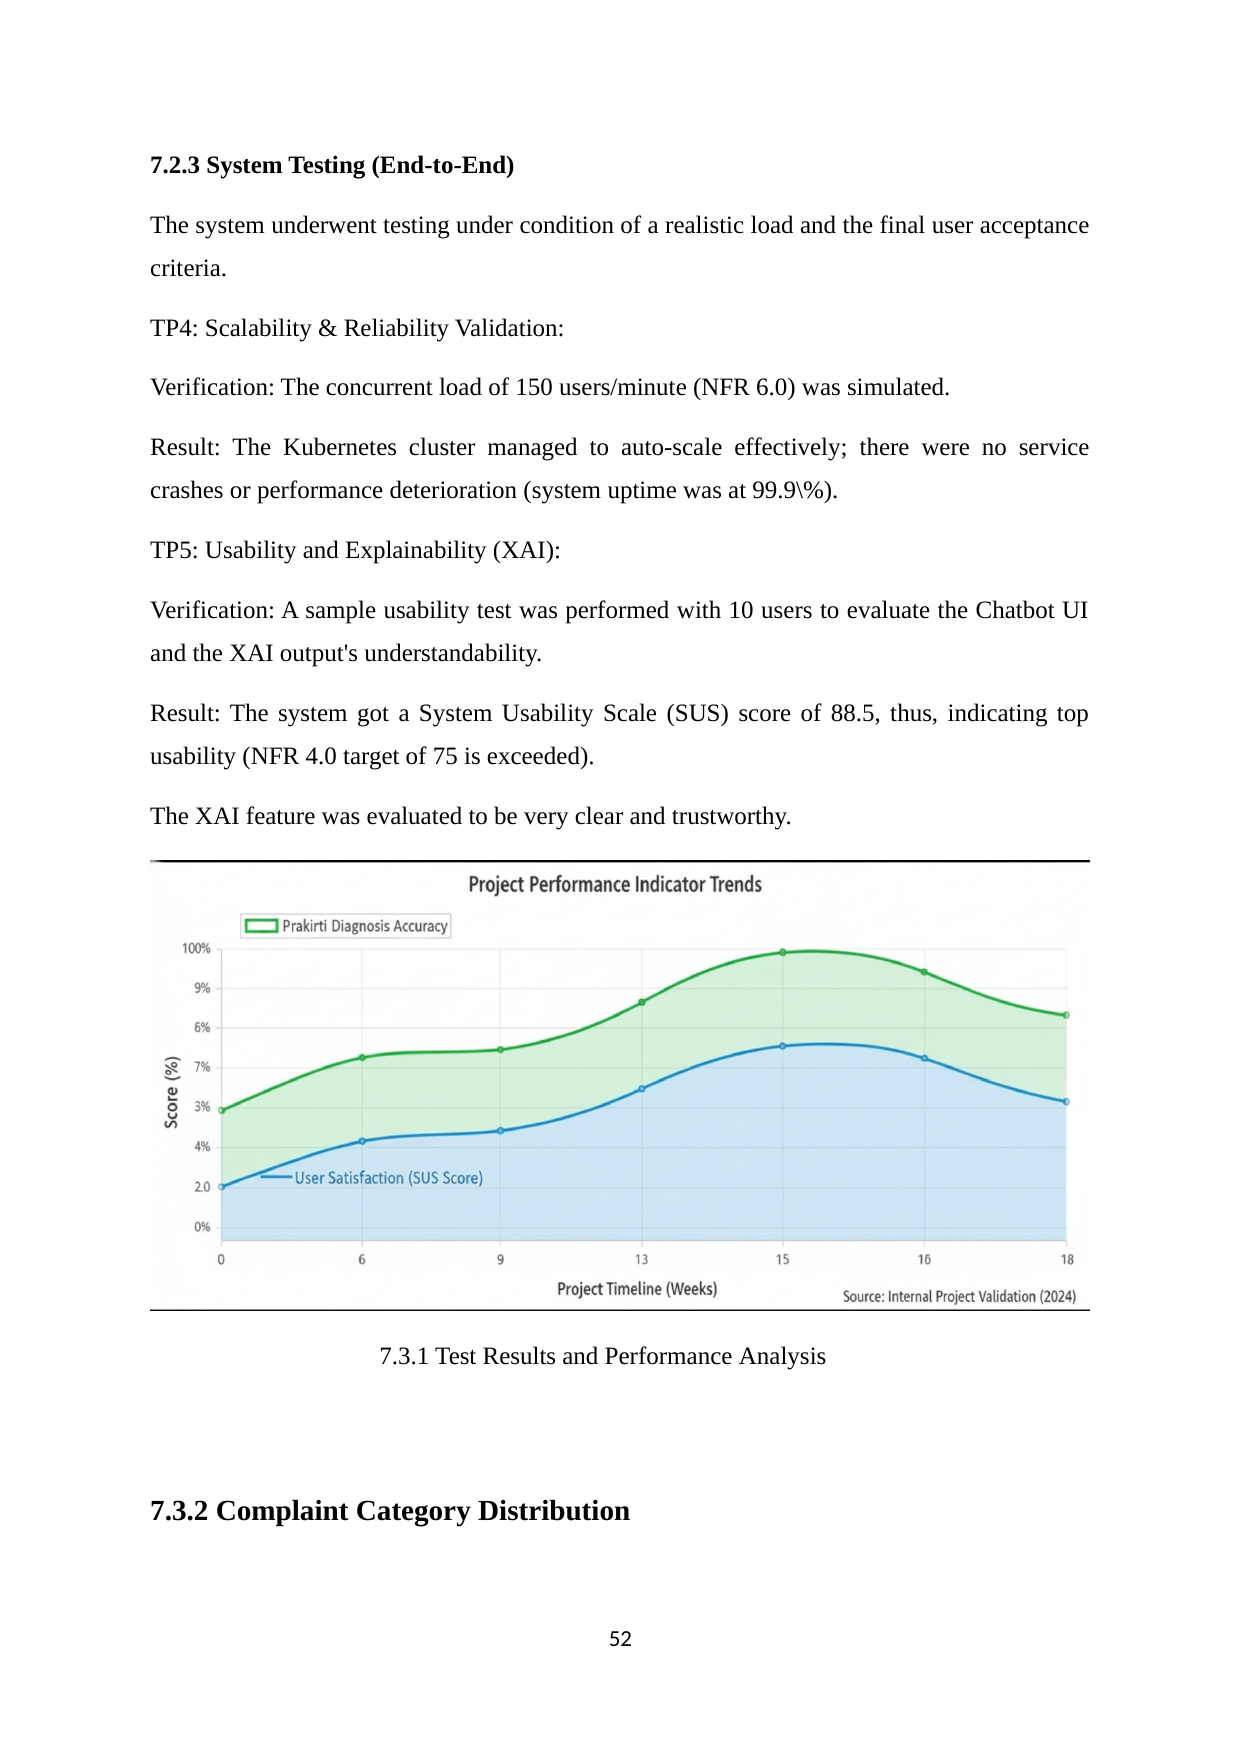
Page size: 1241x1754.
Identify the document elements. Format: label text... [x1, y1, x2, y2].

text TP5: Usability and Explainability (XAI): [150, 535, 1090, 564]
text Verification: The concurrent load of 150 users/minute (NFR 6.0) was simulated. [150, 372, 1090, 401]
text The XAI feature was evaluated to be very clear and trustworthy. [150, 801, 1090, 829]
text 7.3.1 Test Results and Performance ​‍​‌‍​‍‌​‍​‌‍​‍‌Analysis [150, 1341, 1090, 1370]
text The system underwent testing under condition of a realistic load and the final user acceptance criteria. [150, 210, 1090, 282]
text Result: The Kubernetes cluster managed to auto-scale effectively; there were no service crashes or performance deterioration (system uptime was at 99.9\%). [150, 432, 1090, 504]
text Verification: A sample usability test was performed with 10 users to evaluate the Chatbot UI and the XAI output's understandability. [150, 595, 1090, 667]
text Result: The system got a System Usability Scale (SUS) score of 88.5, thus, indicating top usability (NFR 4.0 target of 75 is exceeded). [150, 698, 1090, 770]
text 7.2.3 System Testing (End-to-End) [150, 150, 1090, 179]
text TP4: Scalability & Reliability Validation: [150, 313, 1090, 341]
picture [150, 860, 1091, 1311]
text 7.3.2​‍​‌‍​‍‌​‍​‌‍​‍‌ Complaint Category Distribution [150, 1493, 1090, 1526]
